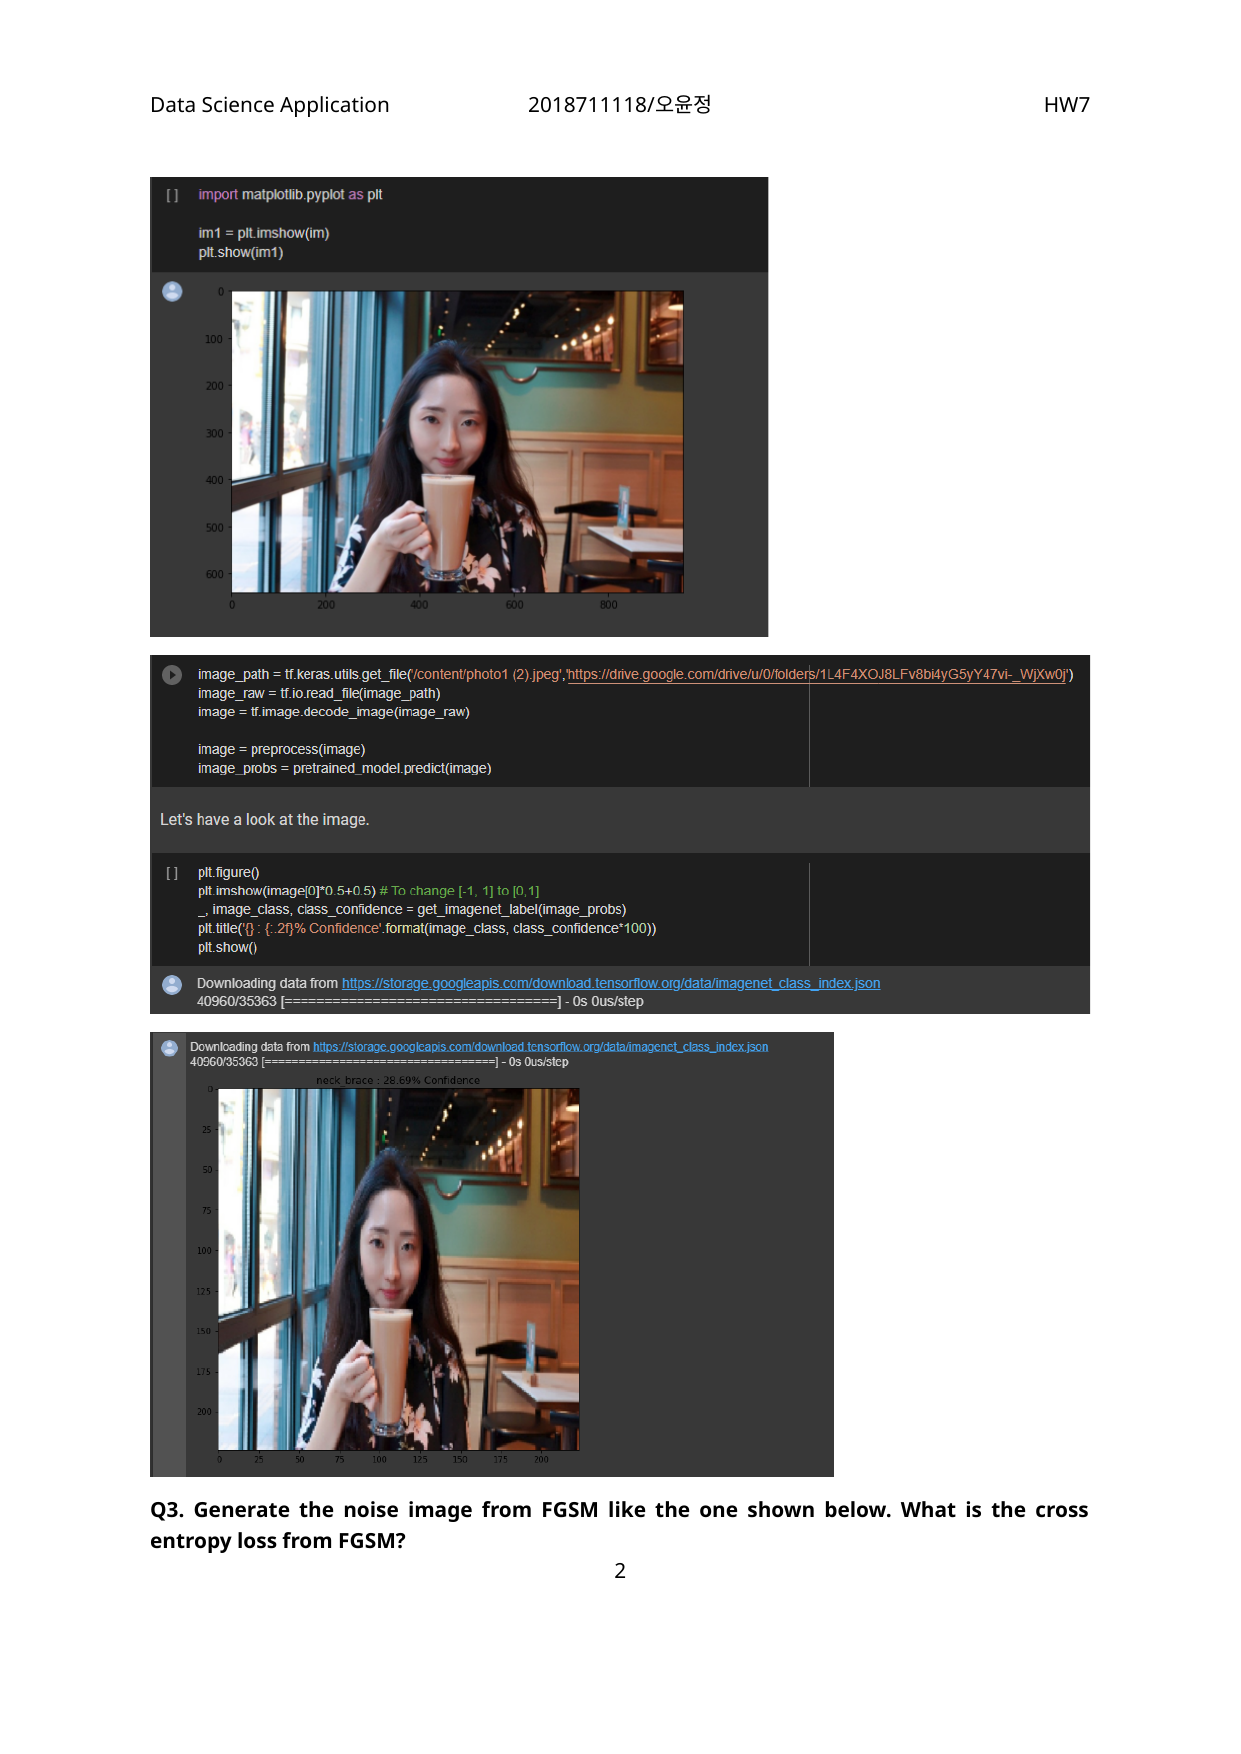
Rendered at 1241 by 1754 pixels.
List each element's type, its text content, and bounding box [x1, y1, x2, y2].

picture [150, 1032, 834, 1477]
picture [150, 177, 769, 637]
picture [150, 655, 1091, 1014]
text Q3. Generate the noise image from FGSM like the one shown below. What is the cross entropy loss from FGSM? [150, 1495, 1090, 1554]
